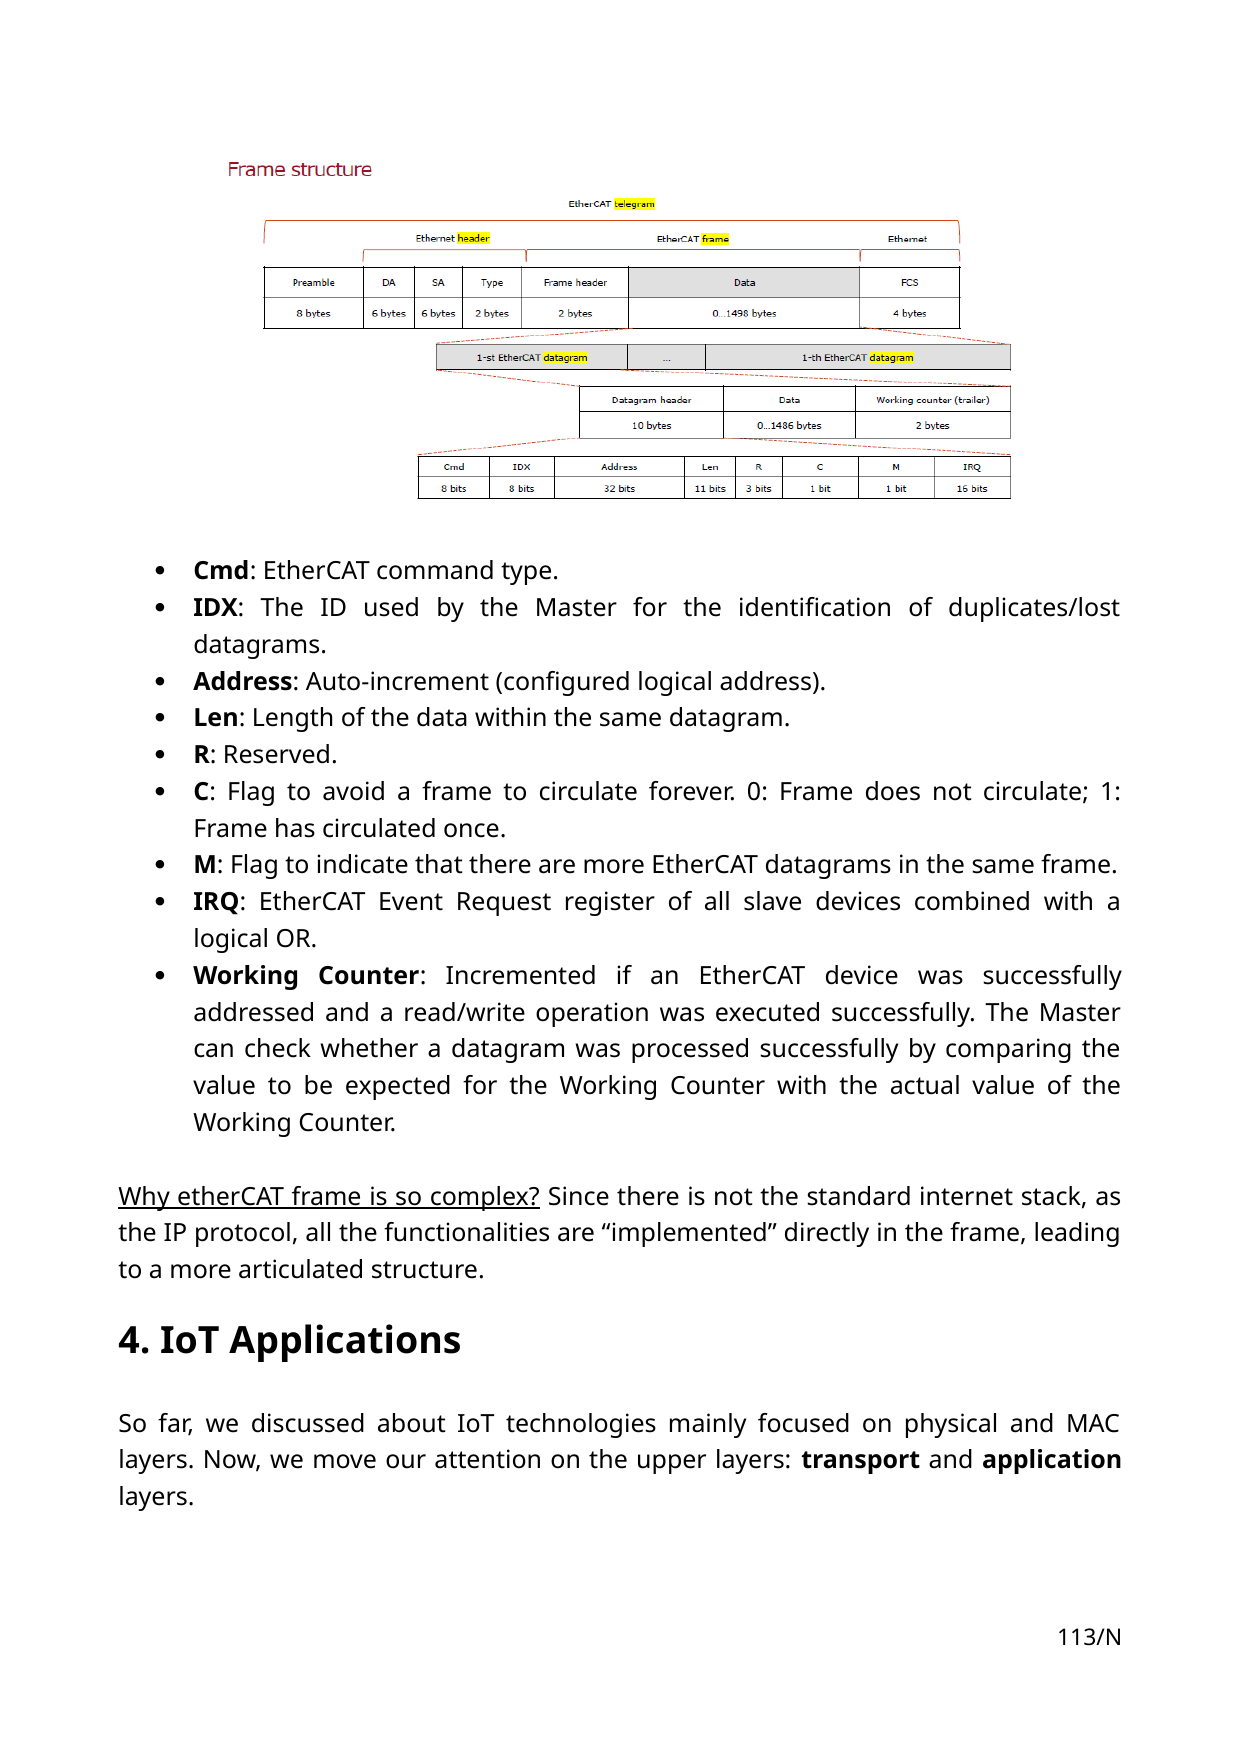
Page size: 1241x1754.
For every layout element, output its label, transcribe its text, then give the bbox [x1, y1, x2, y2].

list M: Flag to indicate that there are more EtherCAT datagrams in the same frame. [156, 847, 1122, 881]
list Address: Auto-increment (configured logical address). [156, 663, 1122, 697]
text Why etherCAT frame is so complex? Since there is not the standard internet stack, as the IP protocol, all the functionalities are “implemented” directly in the frame, leading to a more articulated structure. [118, 1178, 1122, 1286]
picture [211, 147, 1029, 514]
list Len: Length of the data within the same datagram. [156, 700, 1122, 734]
list IDX: The ID used by the Master for the identification of duplicates/lost datagrams. [156, 590, 1122, 661]
list R: Reserved. [156, 737, 1122, 771]
list IRQ: EtherCAT Event Request register of all slave devices combined with a logical OR. [156, 884, 1122, 955]
list Working Counter: Incremented if an EtherCAT device was successfully addressed and a read/write operation was executed successfully. The Master can check whether a datagram was processed successfully by comparing the value to be expected for the Working Counter with the actual value of the Working Counter. [156, 957, 1122, 1139]
list Cmd: EtherCAT command type. [156, 553, 1122, 587]
text So far, we discussed about IoT technologies mainly focused on physical and MAC layers. Now, we move our attention on the upper layers: transport and application layers. [118, 1405, 1122, 1513]
list C: Flag to avoid a frame to circulate forever. 0: Frame does not circulate; 1: Frame has circulated once. [156, 774, 1122, 844]
subtitle 4. IoT Applications [118, 1313, 1122, 1364]
